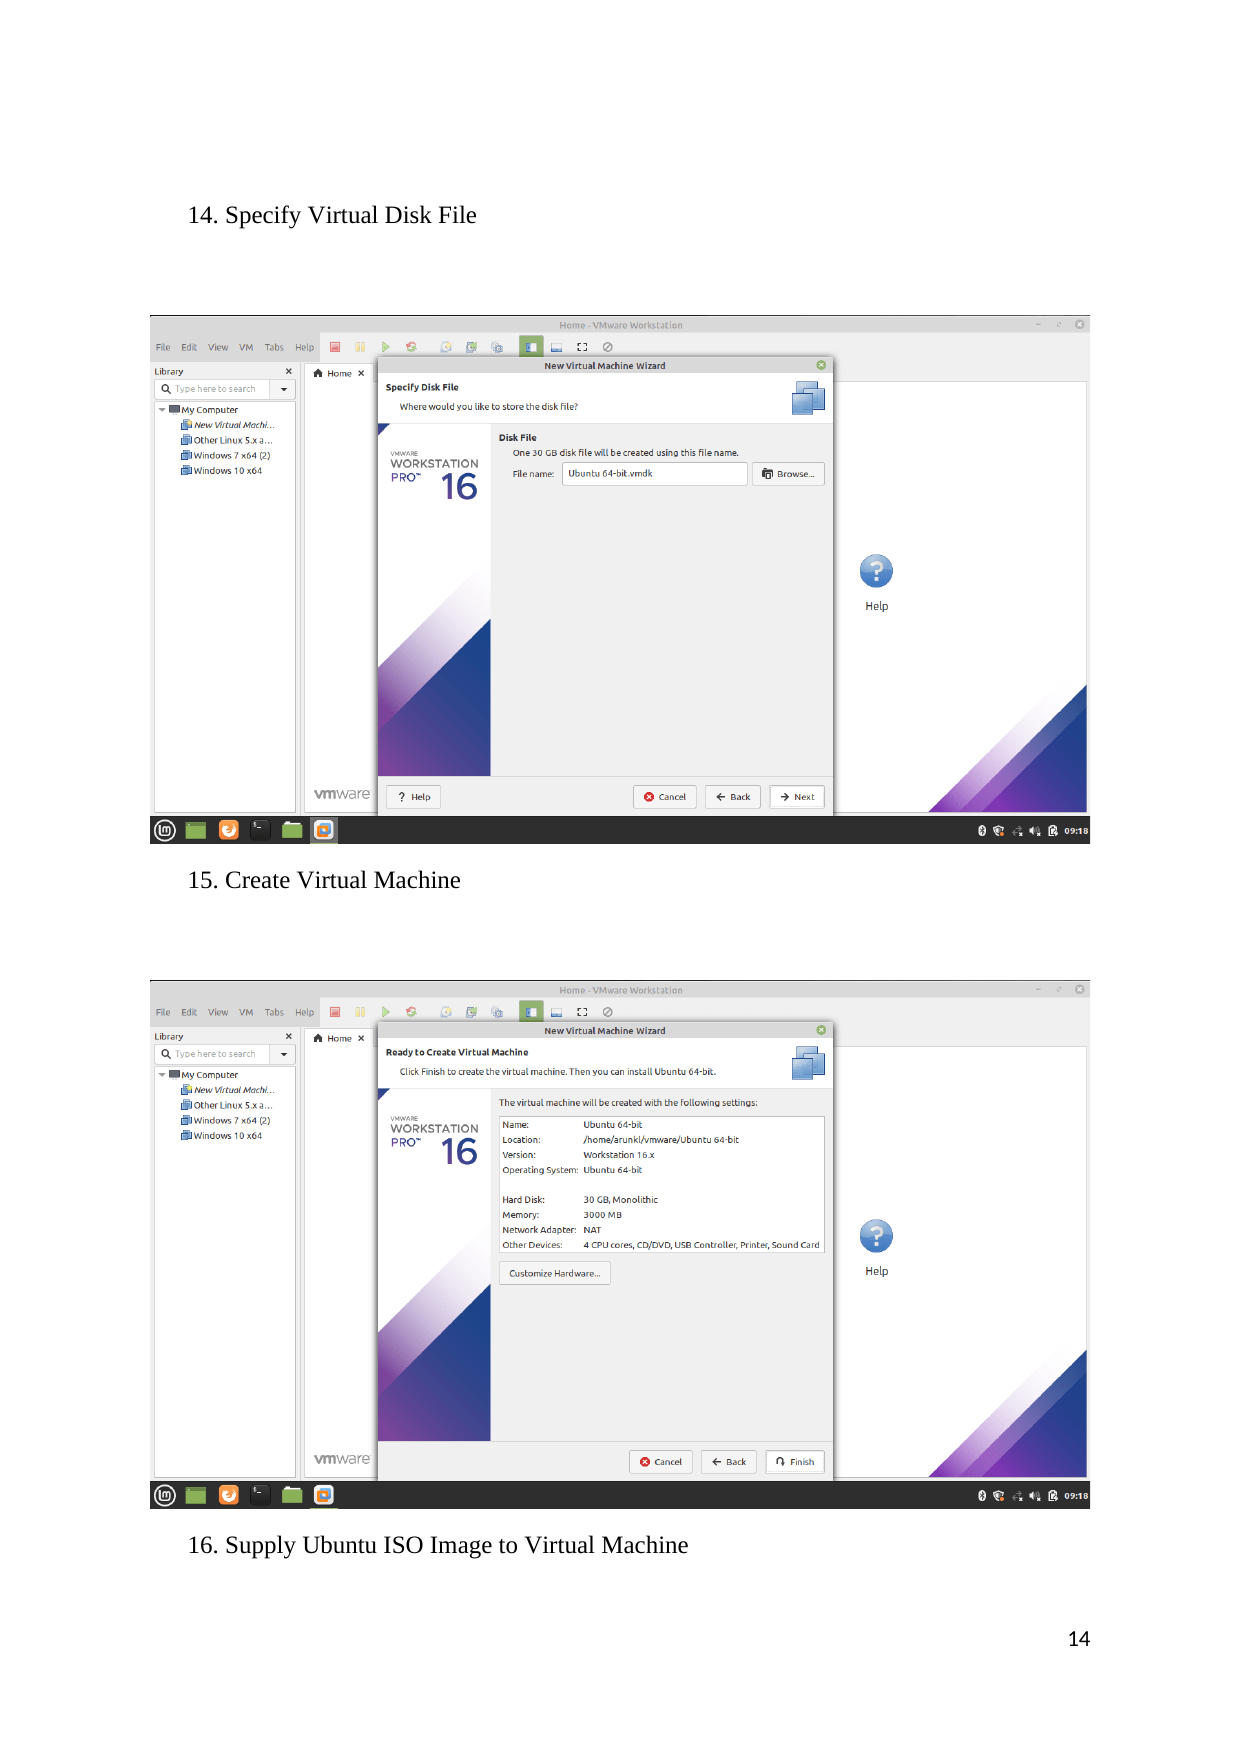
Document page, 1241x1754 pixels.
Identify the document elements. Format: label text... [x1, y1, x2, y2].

list Specify Virtual Disk File [187, 200, 1090, 228]
picture [150, 315, 1091, 844]
picture [150, 980, 1091, 1509]
list Create Virtual Machine [187, 865, 1090, 893]
list Supply Ubuntu ISO Image to Virtual Machine [187, 1530, 1090, 1559]
